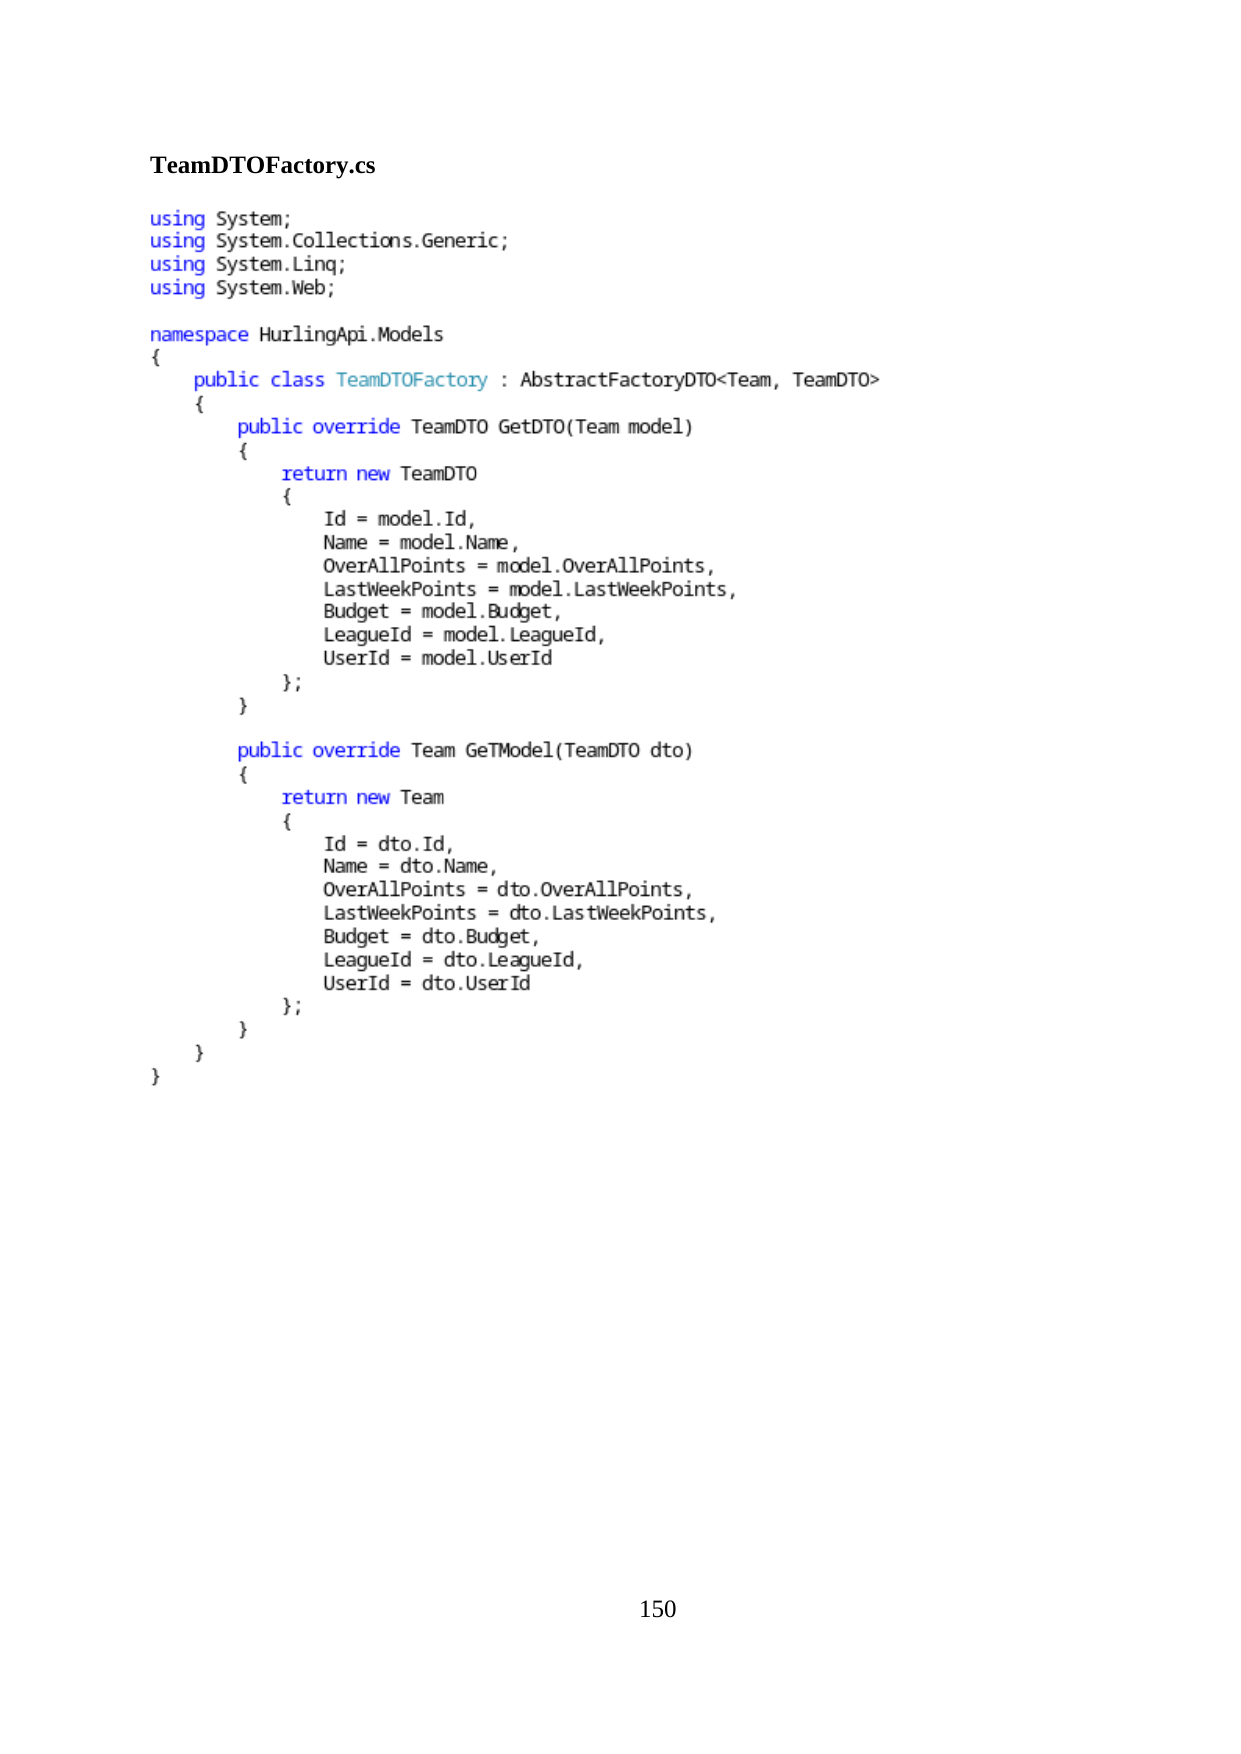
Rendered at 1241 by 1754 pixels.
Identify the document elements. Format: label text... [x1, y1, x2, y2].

subtitle TeamDTOFactory.cs [150, 150, 1090, 179]
